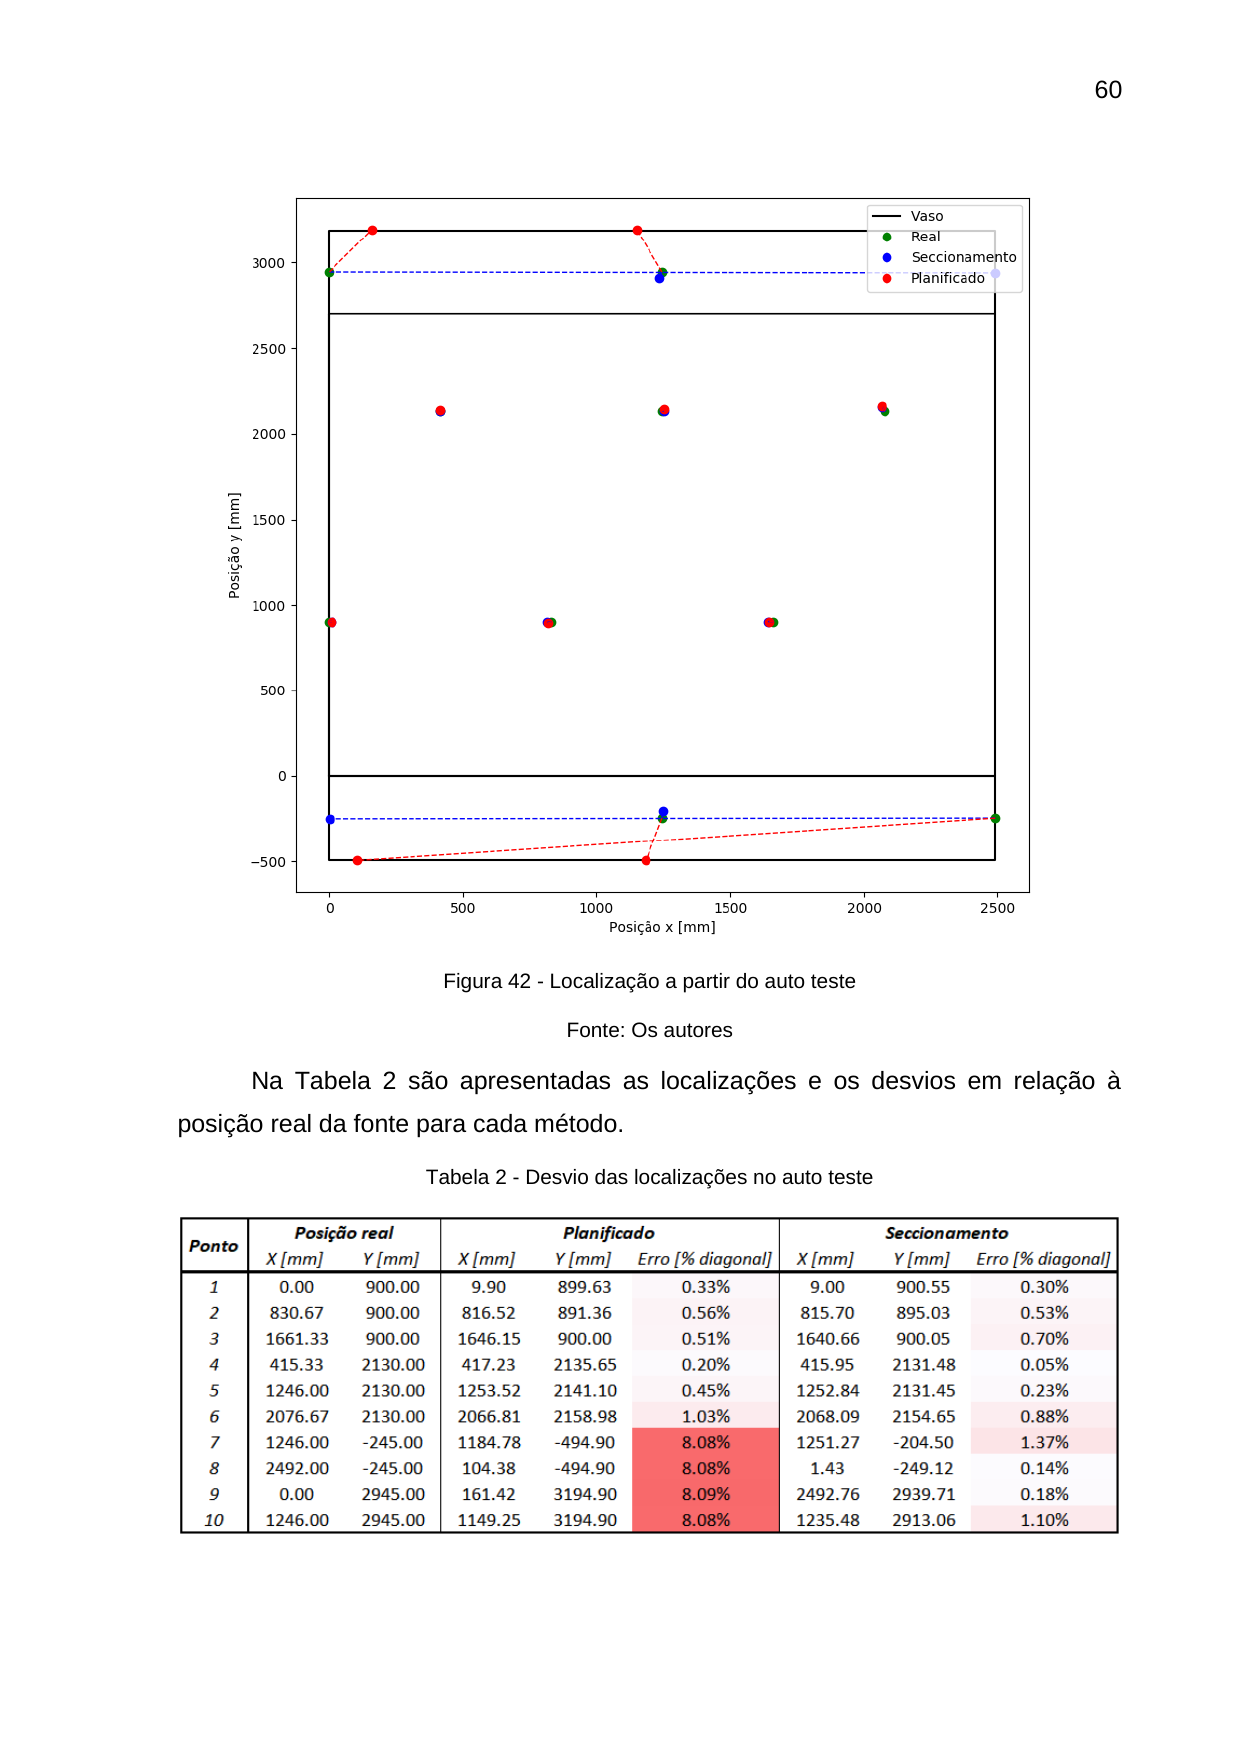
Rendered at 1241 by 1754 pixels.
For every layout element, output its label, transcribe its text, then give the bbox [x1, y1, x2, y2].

text Tabela - Desvio das localizações no auto teste [177, 1165, 1122, 1189]
text Na Tabela 2 são apresentadas as localizações e os desvios em relação à posição real da fonte para cada método. [177, 1066, 1122, 1138]
text Figura - Localização a partir do auto teste [177, 969, 1122, 993]
text Fonte: Os autores [177, 1018, 1122, 1042]
picture [177, 1213, 1123, 1539]
picture [177, 177, 1123, 943]
